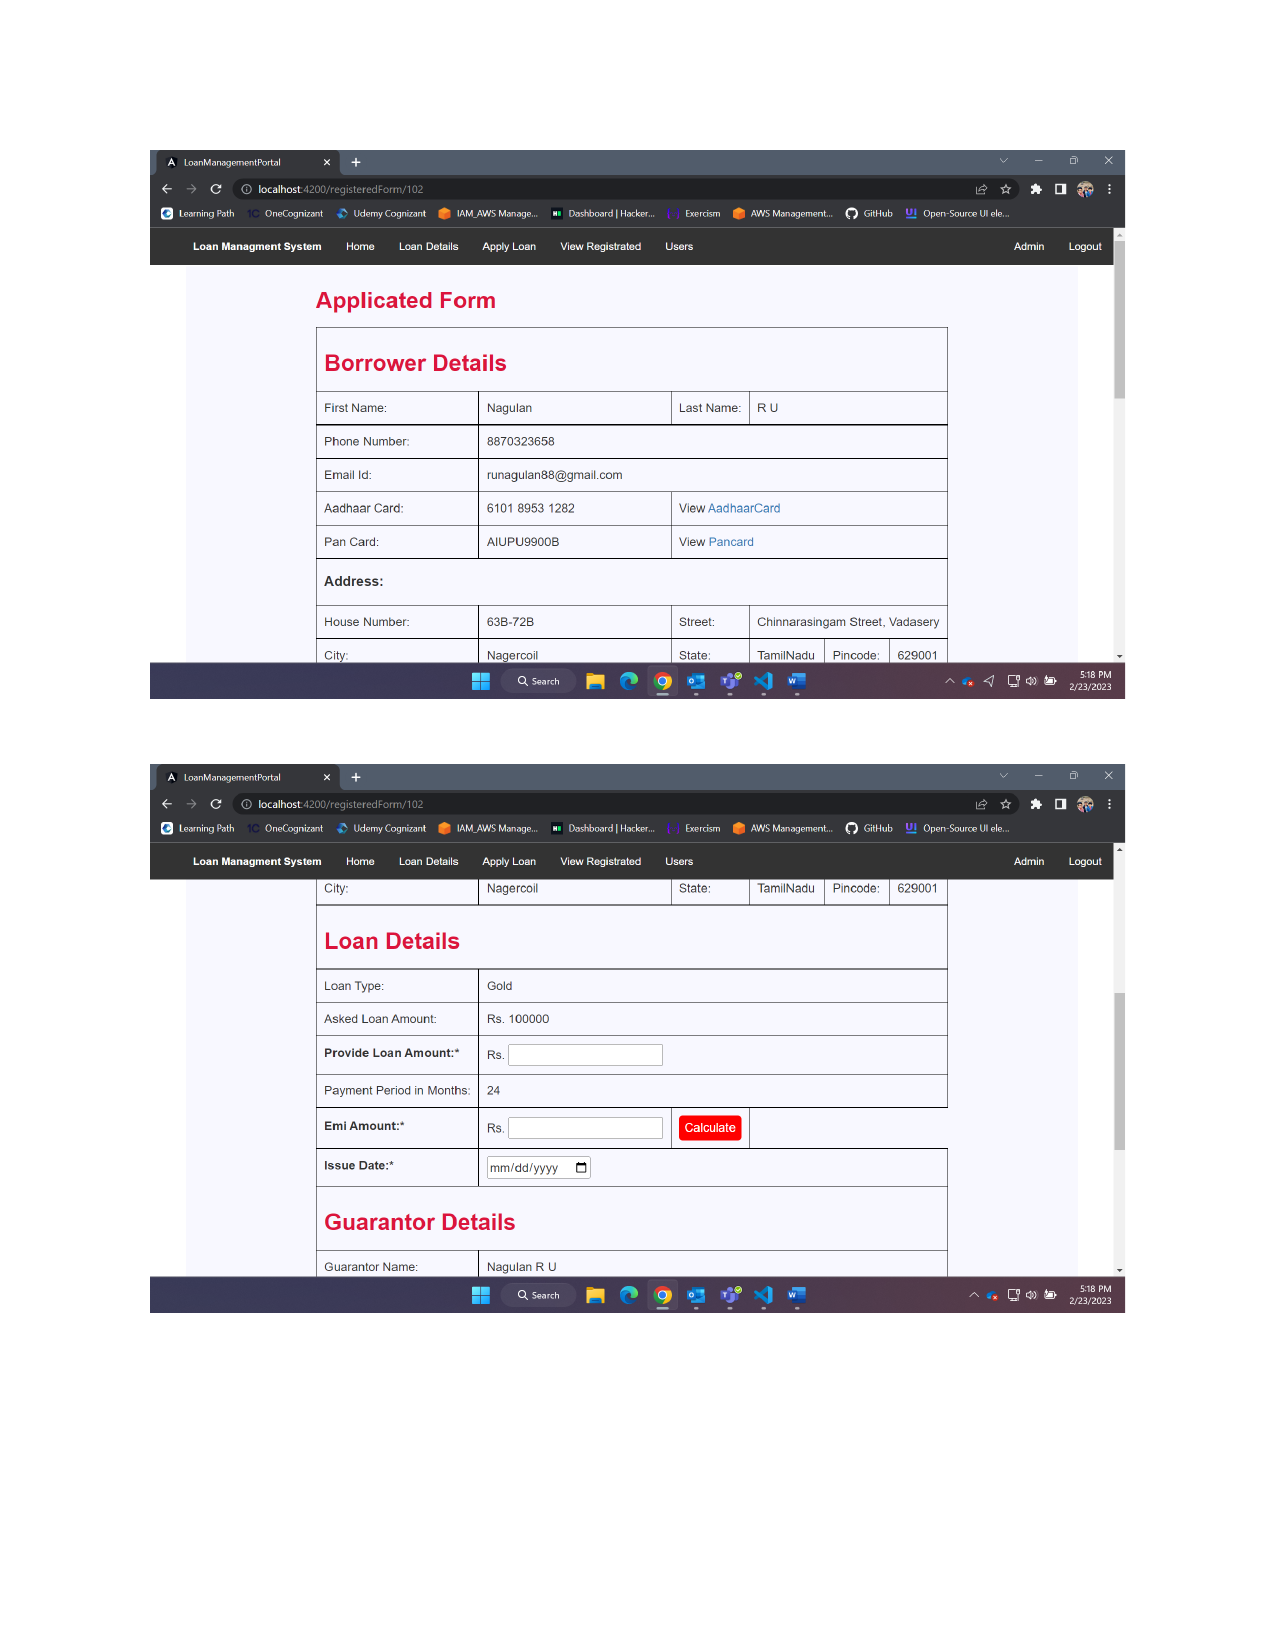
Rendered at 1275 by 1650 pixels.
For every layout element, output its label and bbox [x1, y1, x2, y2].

picture [150, 150, 1125, 699]
picture [150, 764, 1125, 1313]
